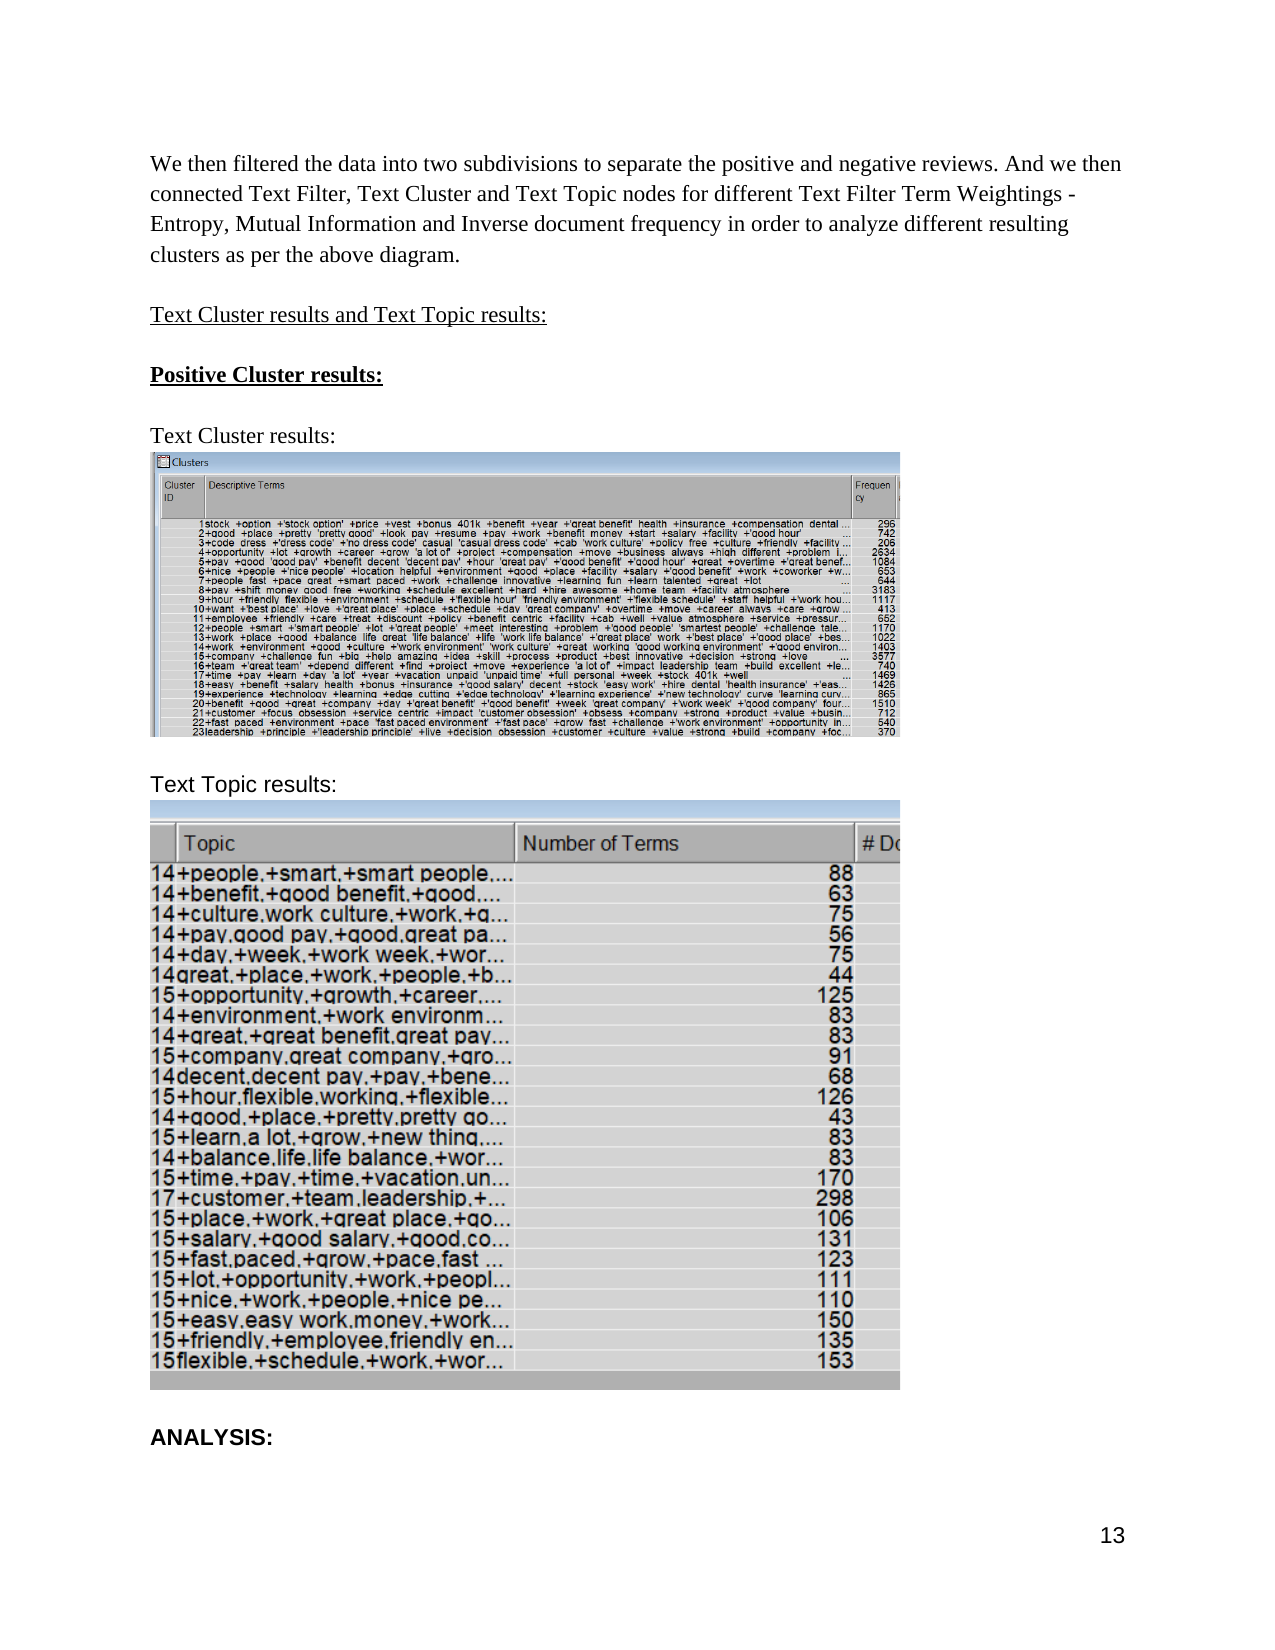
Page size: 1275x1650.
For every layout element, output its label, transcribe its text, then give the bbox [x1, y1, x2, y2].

text Text Cluster results and Text Topic results: [150, 301, 1125, 327]
text Text Topic results: [150, 771, 1125, 797]
text Text Cluster results: [150, 422, 1125, 448]
picture [150, 452, 901, 737]
text Positive Cluster results: [150, 361, 1125, 388]
picture [150, 800, 901, 1390]
text We then filtered the data into two subdivisions to separate the positive and negative reviews. And we then connected Text Filter, Text Cluster and Text Topic nodes for different Text Filter Term Weightings - Entropy, Mutual Information and Inverse document frequency in order to analyze different resulting clusters as per the above diagram. [150, 150, 1125, 267]
text ANALYSIS: [150, 1424, 1125, 1450]
